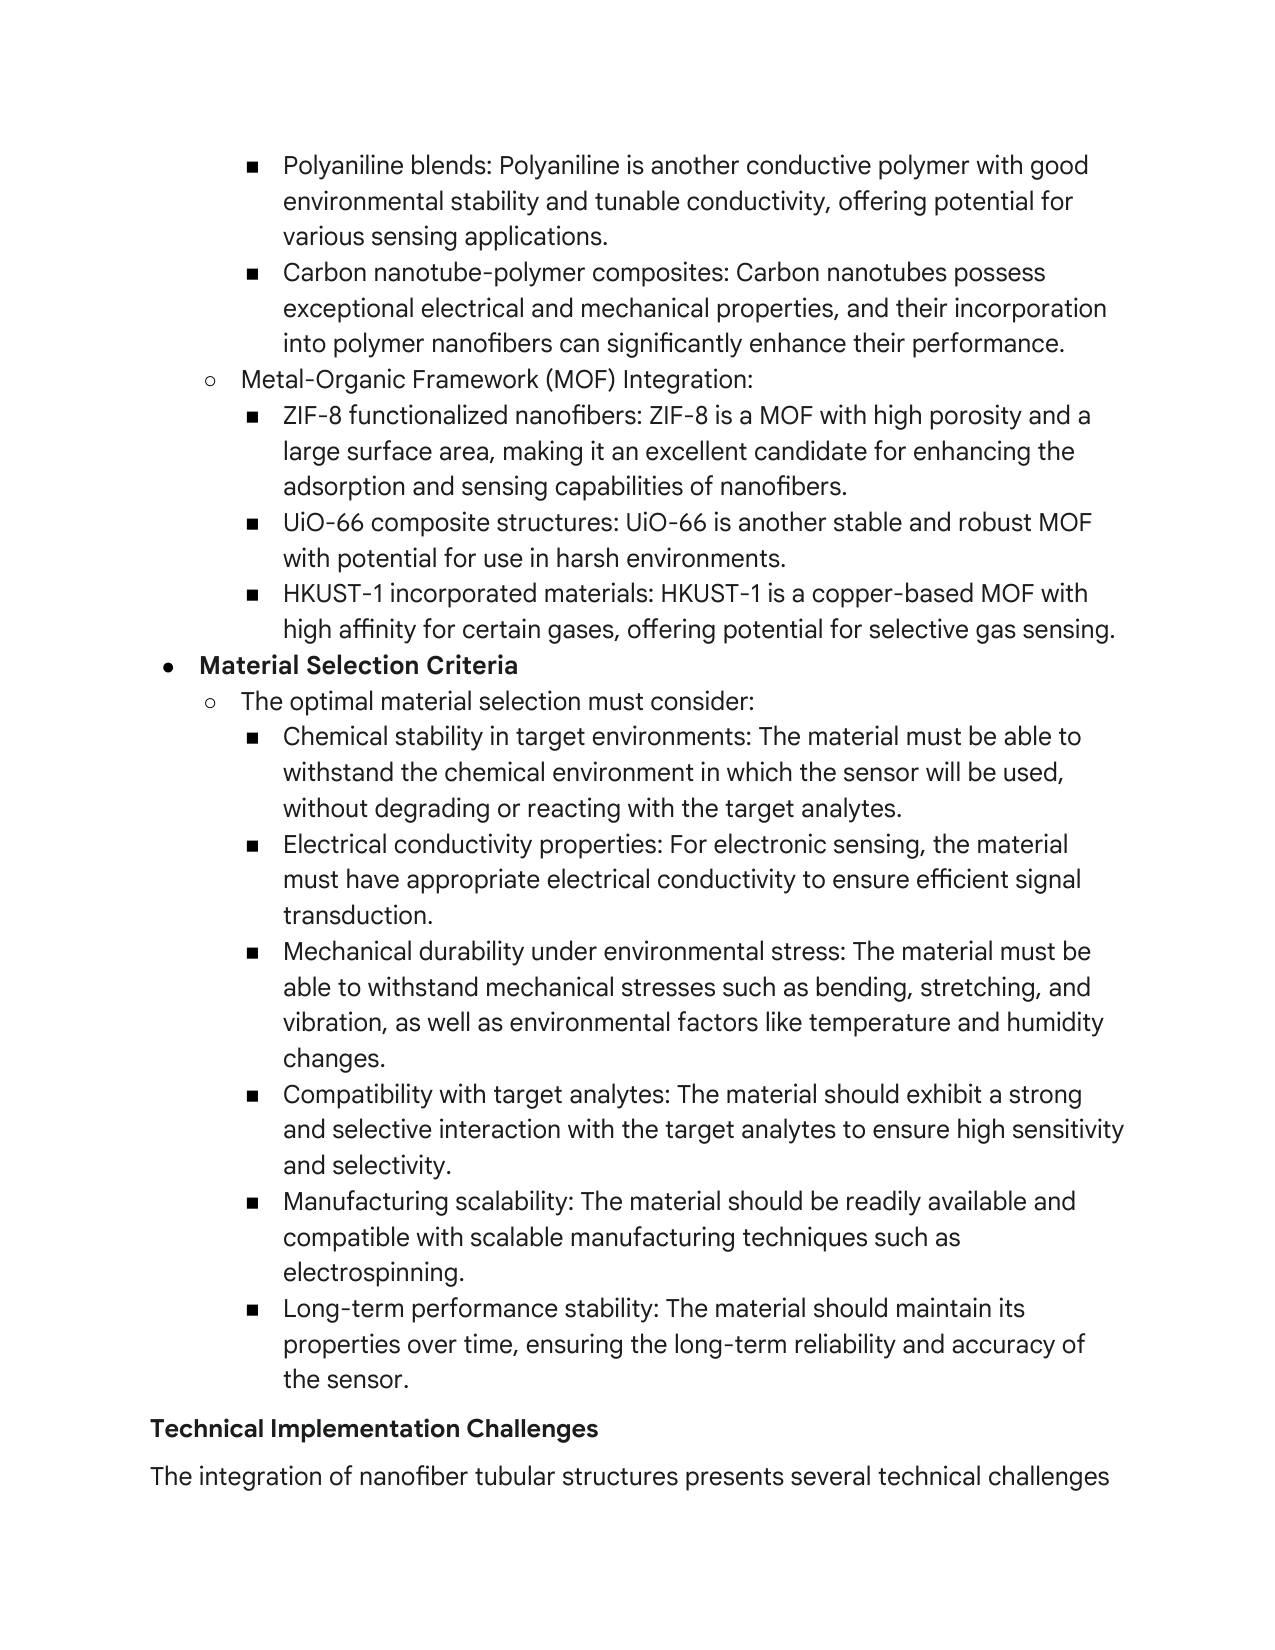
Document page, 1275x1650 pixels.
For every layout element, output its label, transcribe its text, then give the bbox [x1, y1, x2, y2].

list Electrical conductivity properties: For electronic sensing, the material must have appropriate electrical conductivity to ensure efficient signal transduction. [245, 829, 1125, 932]
list Mechanical durability under environmental stress: The material must be able to withstand mechanical stresses such as bending, stretching, and vibration, as well as environmental factors like temperature and humidity changes. [245, 936, 1125, 1074]
list The optimal material selection must consider: [203, 686, 1125, 717]
list HKUST-1 incorporated materials: HKUST-1 is a copper-based MOF with high affinity for certain gases, offering potential for selective gas sensing. [245, 579, 1125, 646]
list Compatibility with target analytes: The material should exhibit a strong and selective interaction with the target analytes to ensure high sensitivity and selectivity. [245, 1079, 1125, 1182]
list Polyaniline blends: Polyaniline is another conductive polymer with good environmental stability and tunable conductivity, offering potential for various sensing applications. [245, 150, 1125, 253]
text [150, 1461, 1125, 1493]
list Material Selection Criteria [161, 650, 1125, 682]
list UiO-66 composite structures: UiO-66 is another stable and robust MOF with potential for use in harsh environments. [245, 507, 1125, 574]
list Manufacturing scalability: The material should be readily available and compatible with scalable manufacturing techniques such as electrospinning. [245, 1186, 1125, 1289]
subtitle Technical Implementation Challenges [150, 1413, 1125, 1444]
list Metal-Organic Framework (MOF) Integration: [203, 364, 1125, 396]
list Chemical stability in target environments: The material must be able to withstand the chemical environment in which the sensor will be used, without degrading or reacting with the target analytes. [245, 722, 1125, 824]
list Carbon nanotube-polymer composites: Carbon nanotubes possess exceptional electrical and mechanical properties, and their incorporation into polymer nanofibers can significantly enhance their performance. [245, 257, 1125, 360]
list ZIF-8 functionalized nanofibers: ZIF-8 is a MOF with high porosity and a large surface area, making it an excellent candidate for enhancing the adsorption and sensing capabilities of nanofibers. [245, 400, 1125, 503]
list Long-term performance stability: The material should maintain its properties over time, ensuring the long-term reliability and accuracy of the sensor. [245, 1293, 1125, 1396]
